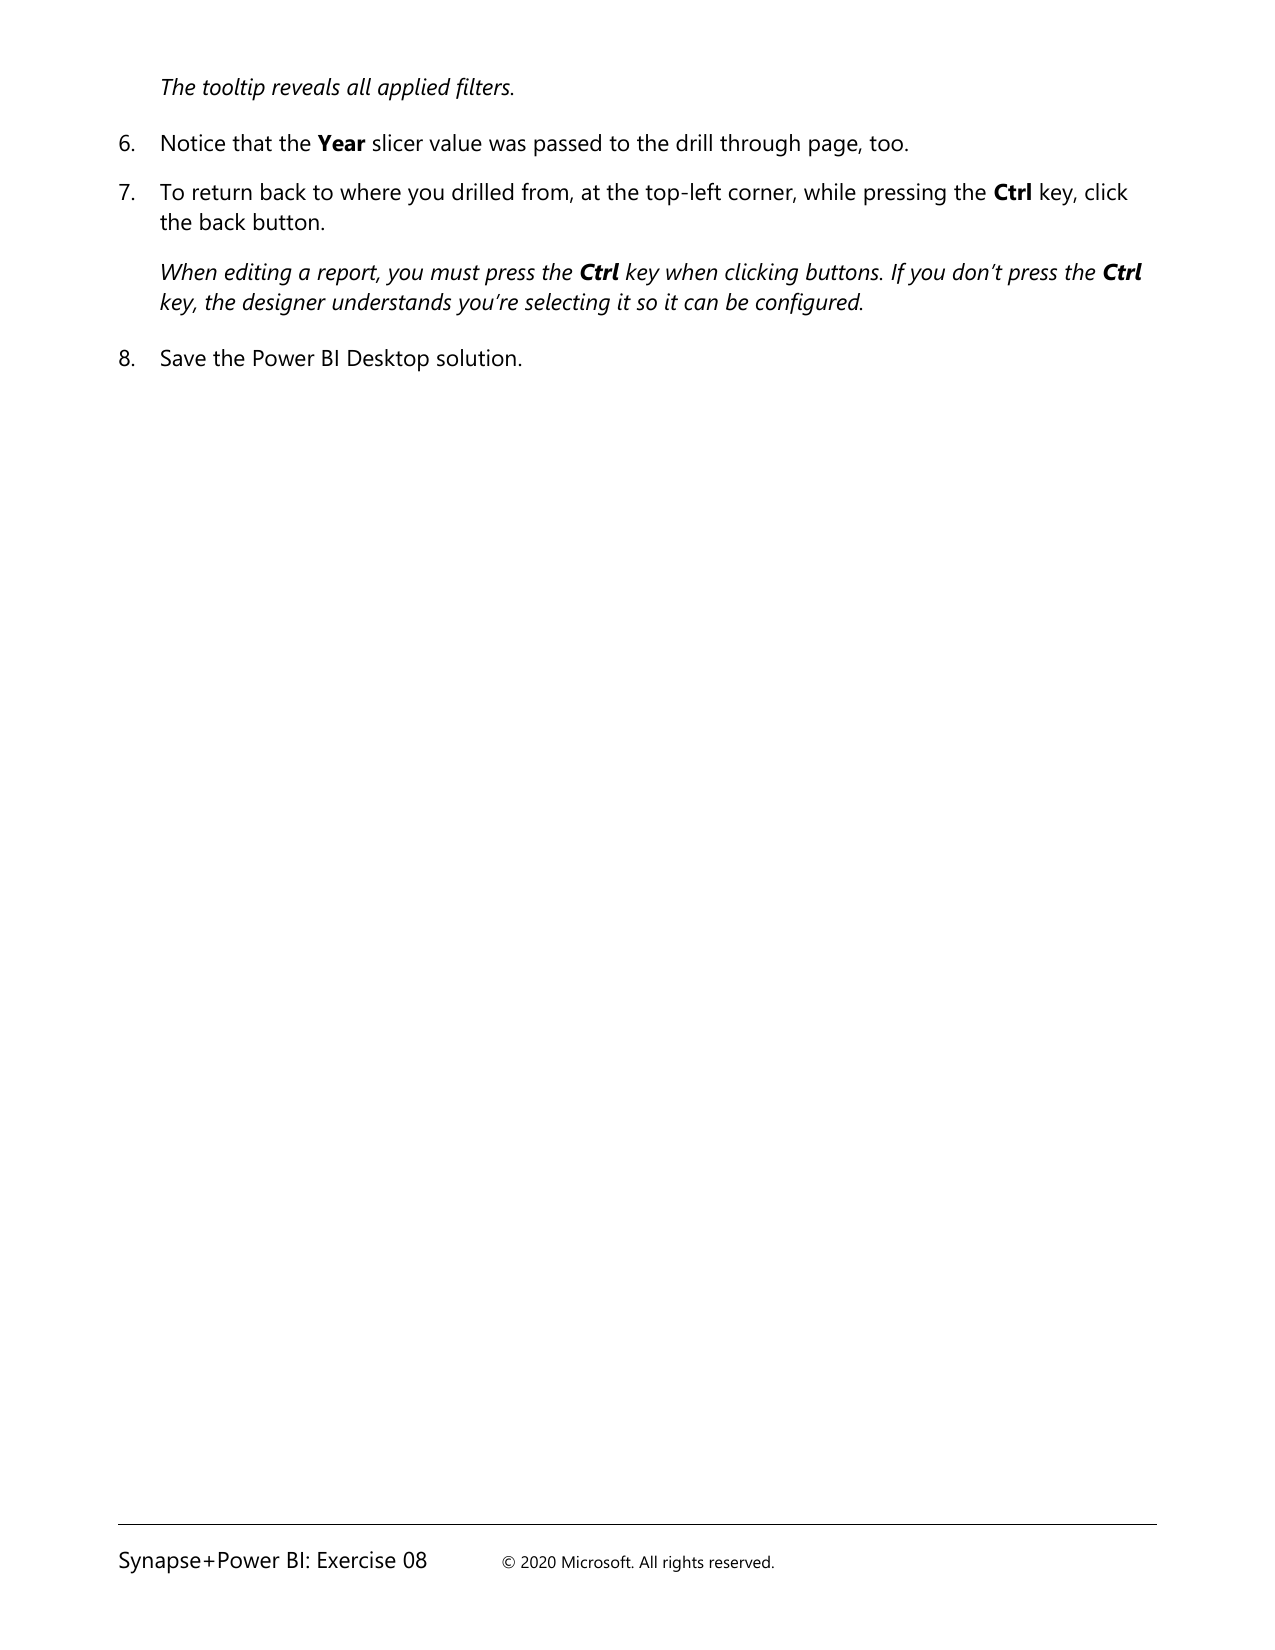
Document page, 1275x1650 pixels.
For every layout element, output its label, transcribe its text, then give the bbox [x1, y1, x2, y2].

text Save the Power BI Desktop solution. [118, 341, 1157, 372]
text The tooltip reveals all applied filters. [159, 71, 1157, 101]
text To return back to where you drilled from, at the top-left corner, while pressing the Ctrl key, click the back button. [118, 176, 1157, 237]
text Notice that the Year slicer value was passed to the drill through page, too. [118, 126, 1157, 157]
text When editing a report, you must press the Ctrl key when clicking buttons. If you don’t press the Ctrl key, the designer understands you’re selecting it so it can be configured. [159, 255, 1157, 316]
